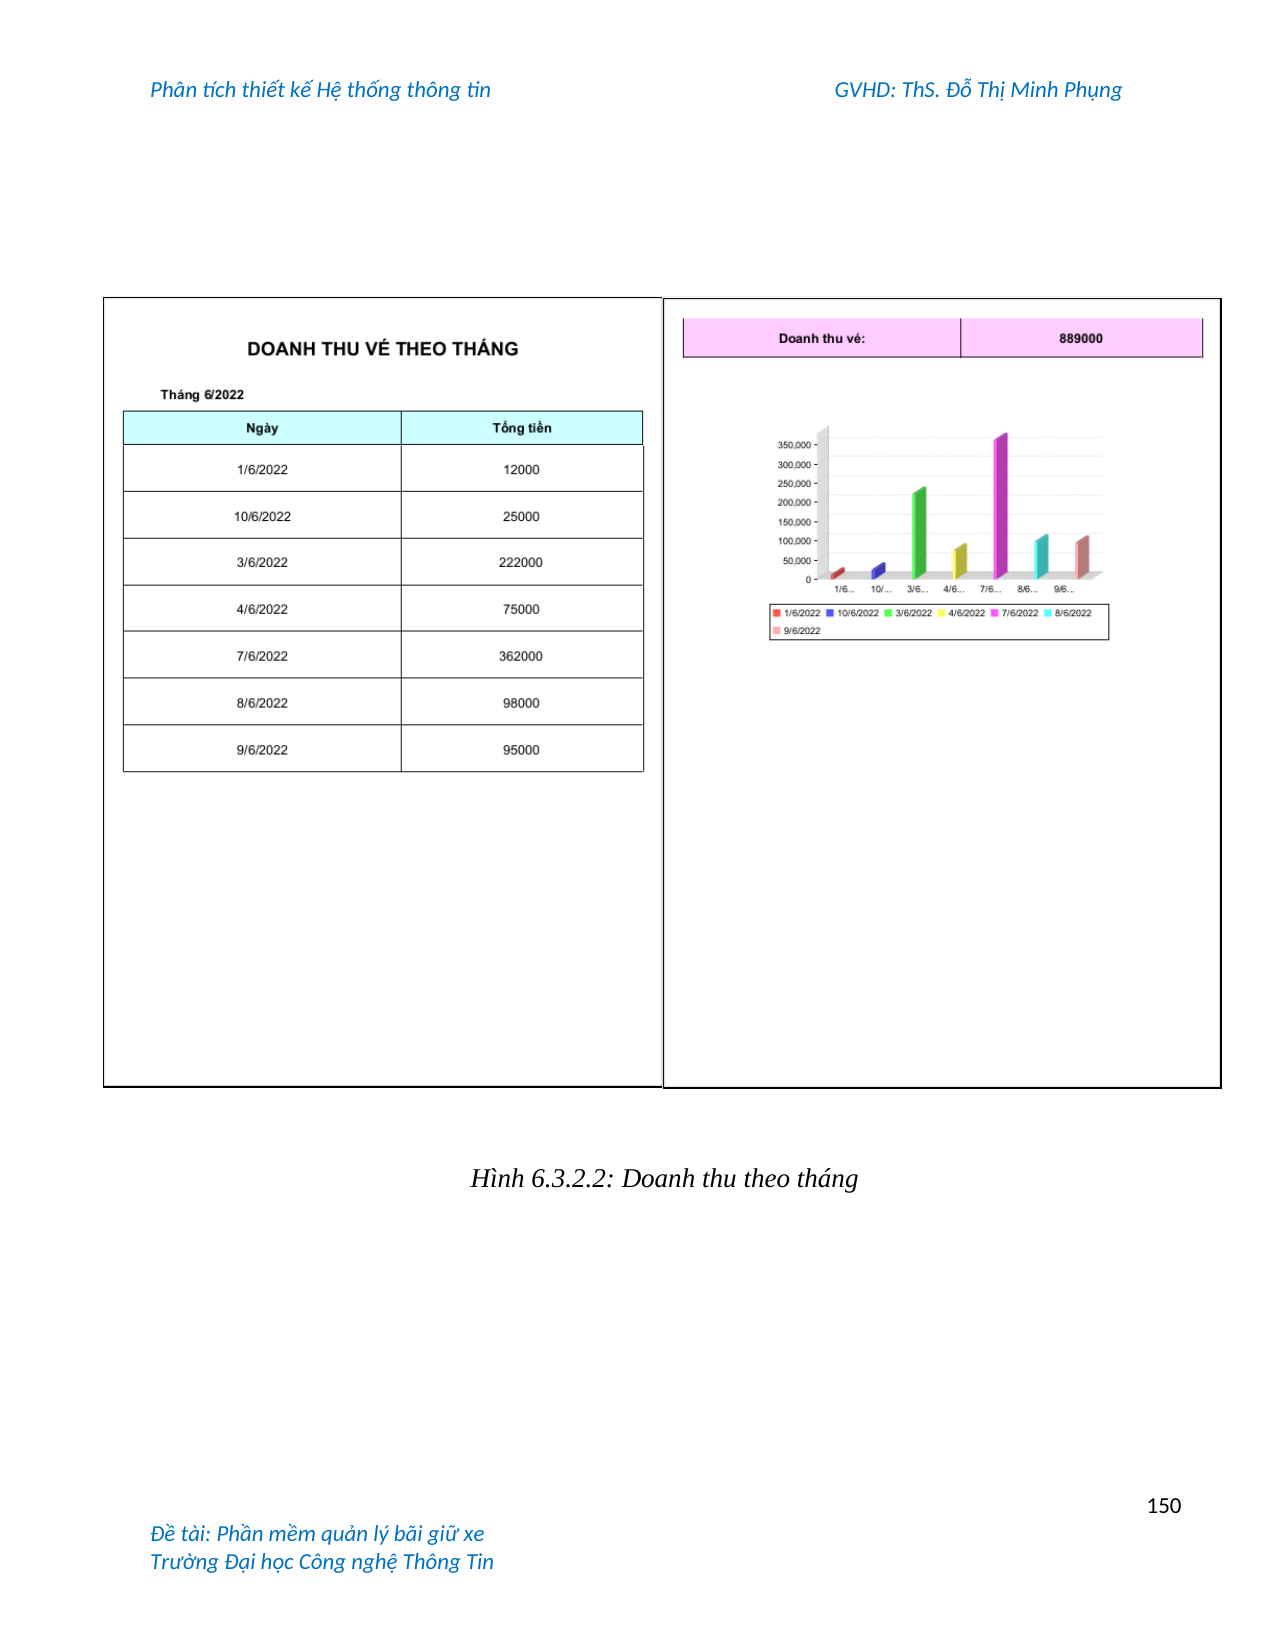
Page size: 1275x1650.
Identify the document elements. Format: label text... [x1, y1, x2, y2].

picture [102, 296, 1222, 1089]
text Hình 6.3.2.2: Doanh thu theo tháng [150, 1162, 1181, 1193]
